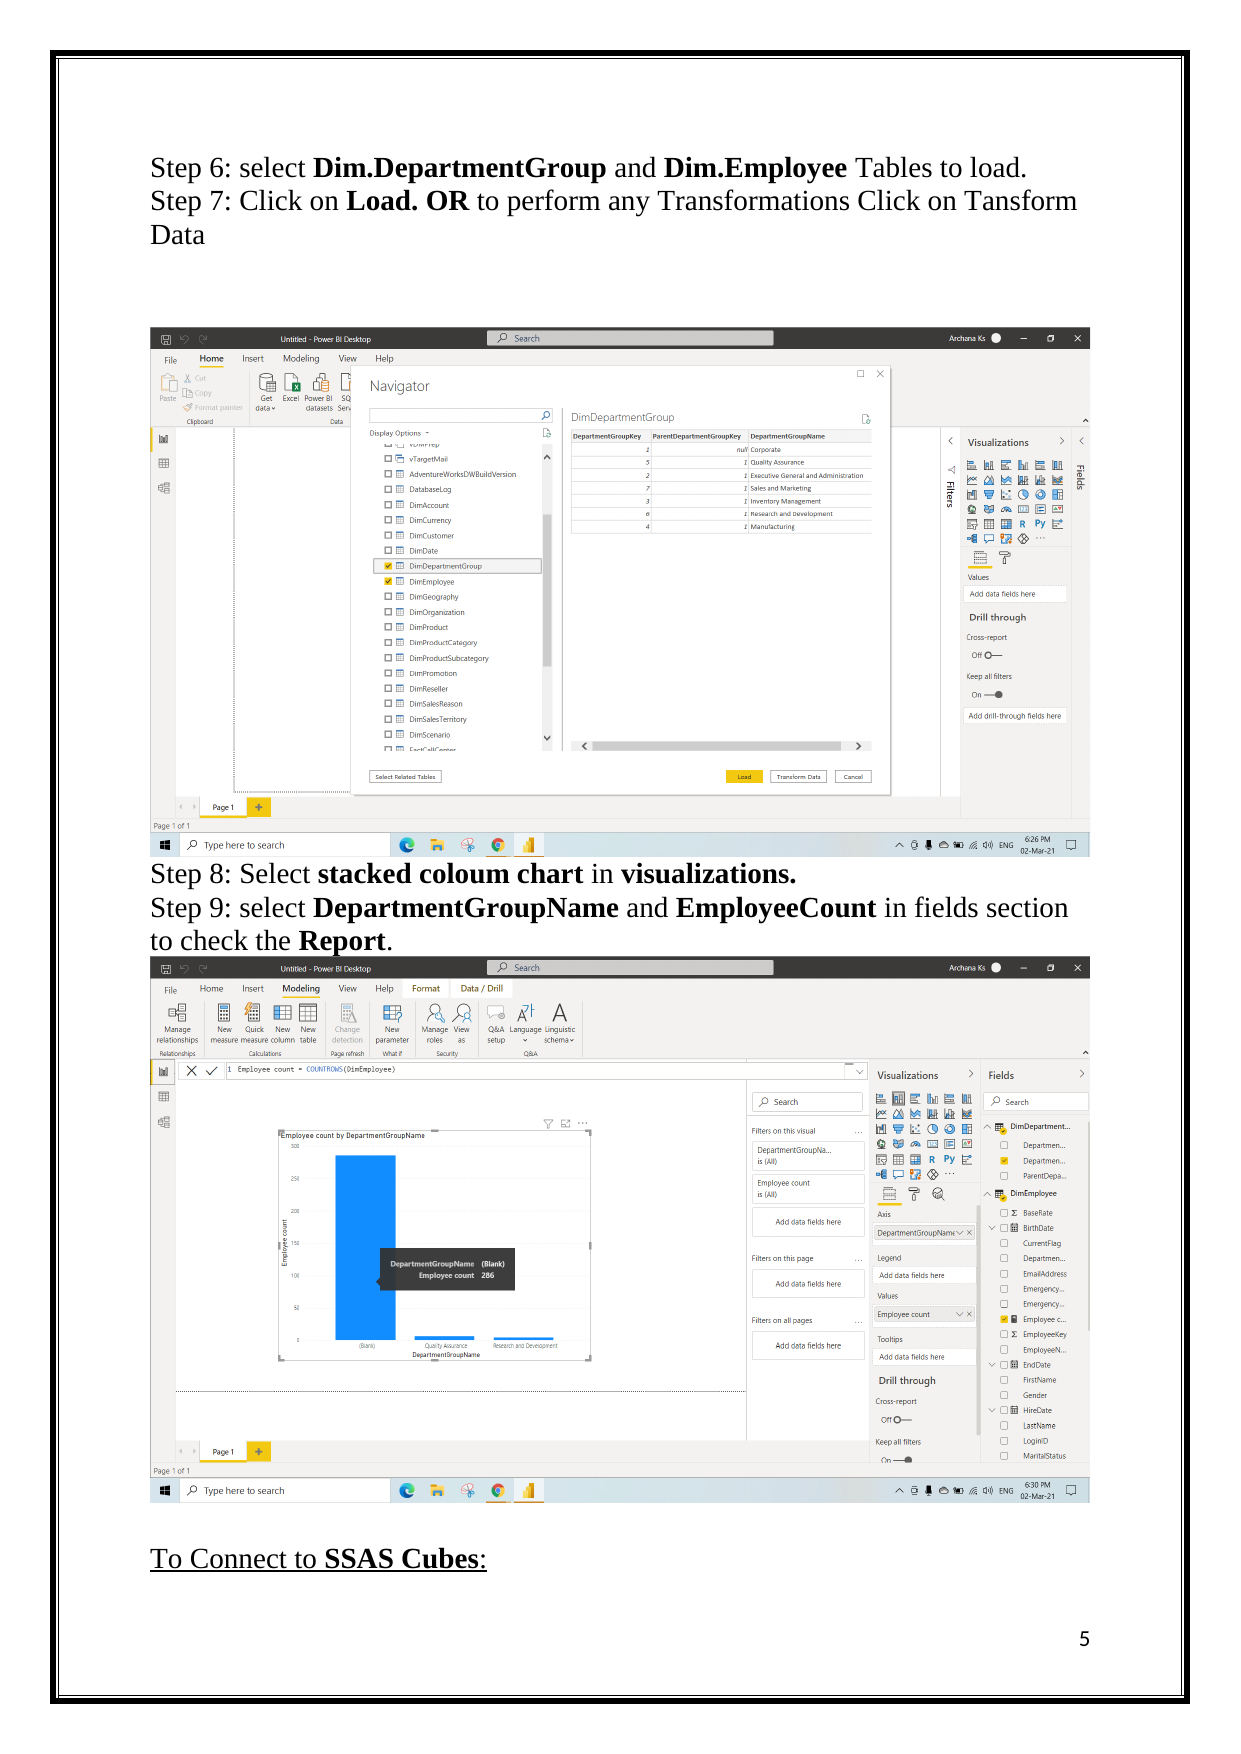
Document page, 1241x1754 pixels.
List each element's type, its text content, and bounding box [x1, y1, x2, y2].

text Step 7: Click on Load. OR to perform any Transformations Click on Tansform Data [150, 183, 1090, 251]
text Step 6: select Dim.DepartmentGroup and Dim.Employee Tables to load. [150, 150, 1090, 183]
text Step 9: select DepartmentGroupName and EmployeeCount in fields section to check the Report. [150, 890, 1090, 956]
picture [150, 956, 1090, 1503]
text Step 8: Select stacked coloum chart in visualizations. [150, 857, 1090, 890]
picture [150, 327, 1091, 857]
text To Connect to SSAS Cubes: [150, 1541, 1090, 1575]
